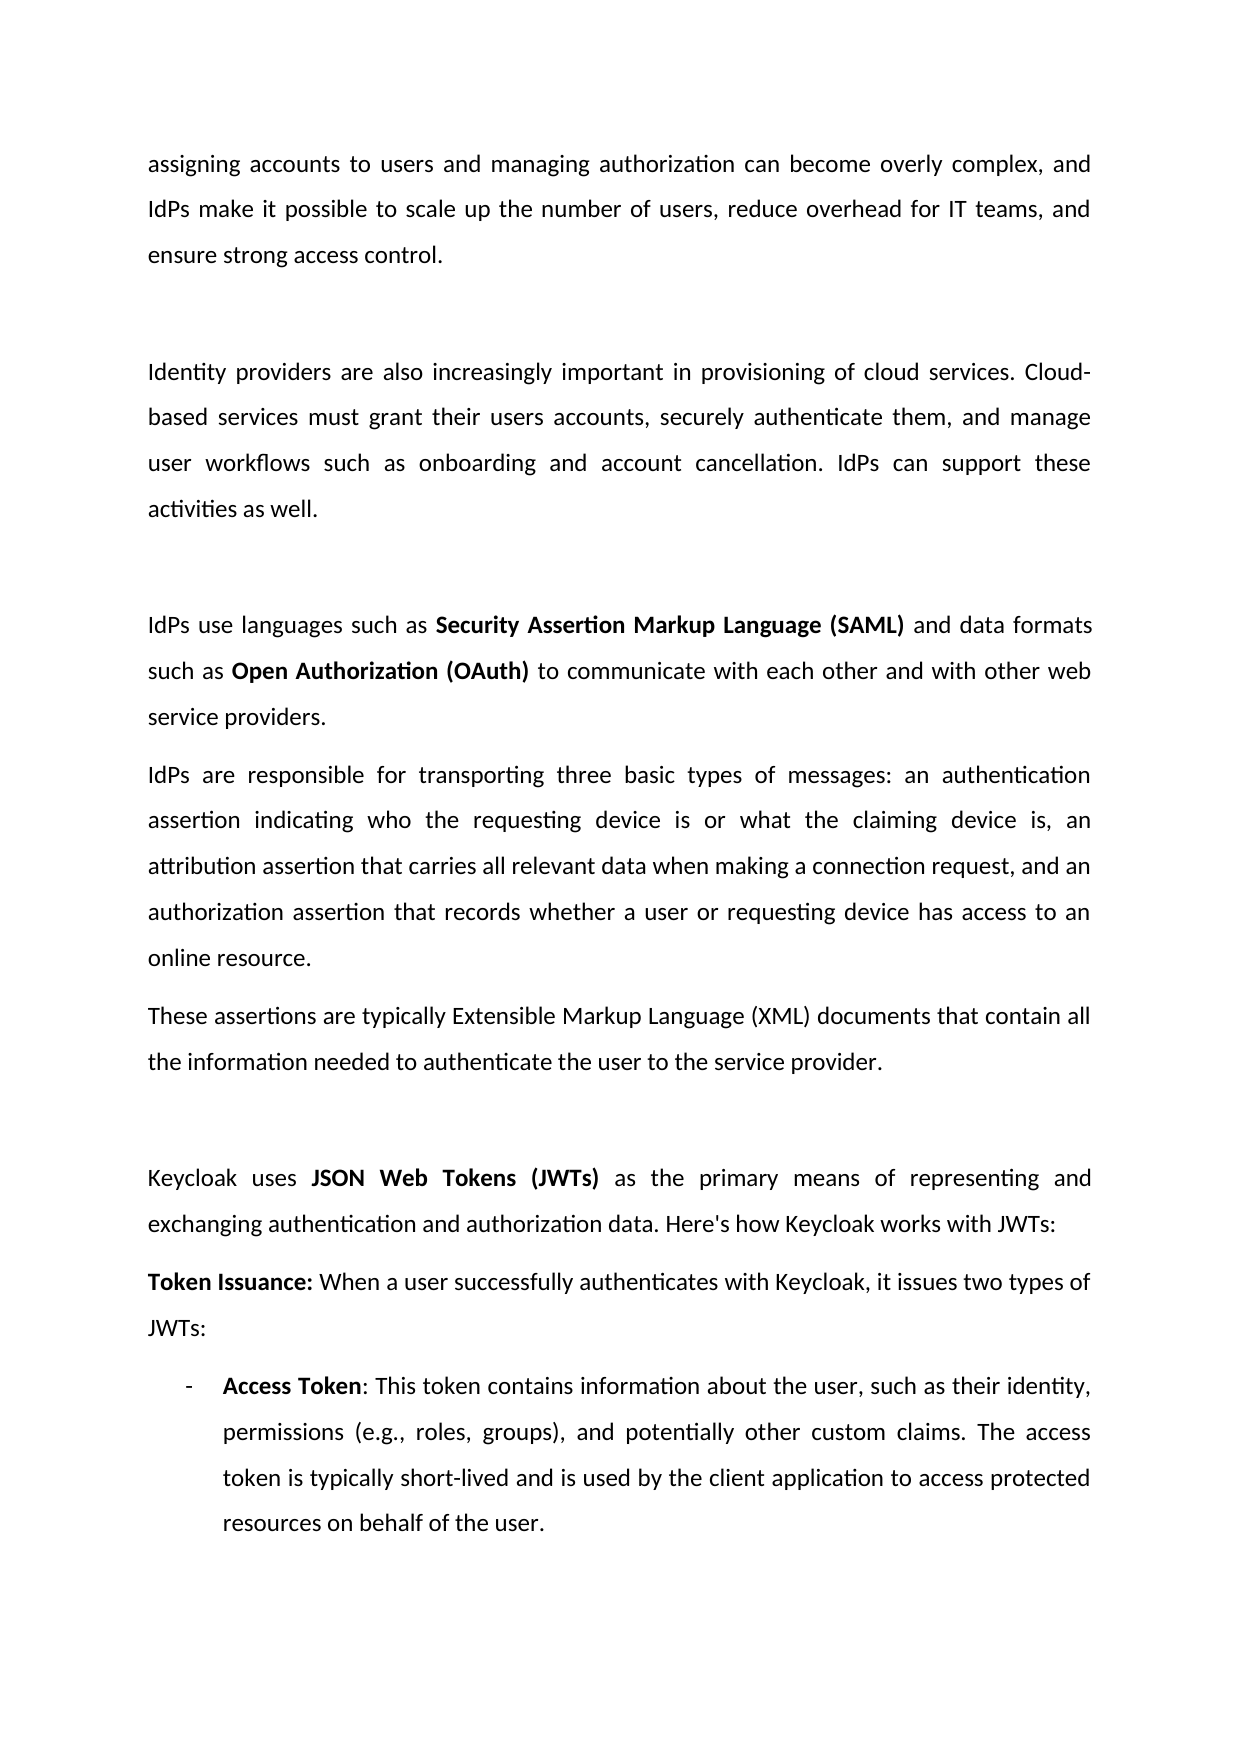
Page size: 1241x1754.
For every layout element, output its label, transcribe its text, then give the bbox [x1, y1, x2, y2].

text Keycloak uses JSON Web Tokens (JWTs) as the primary means of representing and exchanging authentication and authorization data. Here's how Keycloak works with JWTs: [148, 1162, 1092, 1238]
text These assertions are typically Extensible Markup Language (XML) documents that contain all the information needed to authenticate the user to the service provider. [148, 1000, 1092, 1076]
text IdPs are responsible for transporting three basic types of messages: an authentication assertion indicating who the requesting device is or what the claiming device is, an attribution assertion that carries all relevant data when making a connection request, and an authorization assertion that records whether a user or requesting device has access to an online resource. [148, 759, 1092, 972]
list Access Token: This token contains information about the user, such as their identity, permissions (e.g., roles, groups), and potentially other custom claims. The access token is typically short-lived and is used by the client application to access protected resources on behalf of the user. [185, 1370, 1092, 1538]
text Identity providers are also increasingly important in provisioning of cloud services. Cloud-based services must grant their users accounts, securely authenticate them, and manage user workflows such as onboarding and account cancellation. IdPs can support these activities as well. [148, 356, 1092, 523]
text IdPs use languages such as Security Assertion Markup Language (SAML) and data formats such as Open Authorization (OAuth) to communicate with each other and with other web service providers. [148, 609, 1092, 731]
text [148, 148, 1092, 270]
text Token Issuance: When a user successfully authenticates with Keycloak, it issues two types of JWTs: [148, 1266, 1092, 1342]
